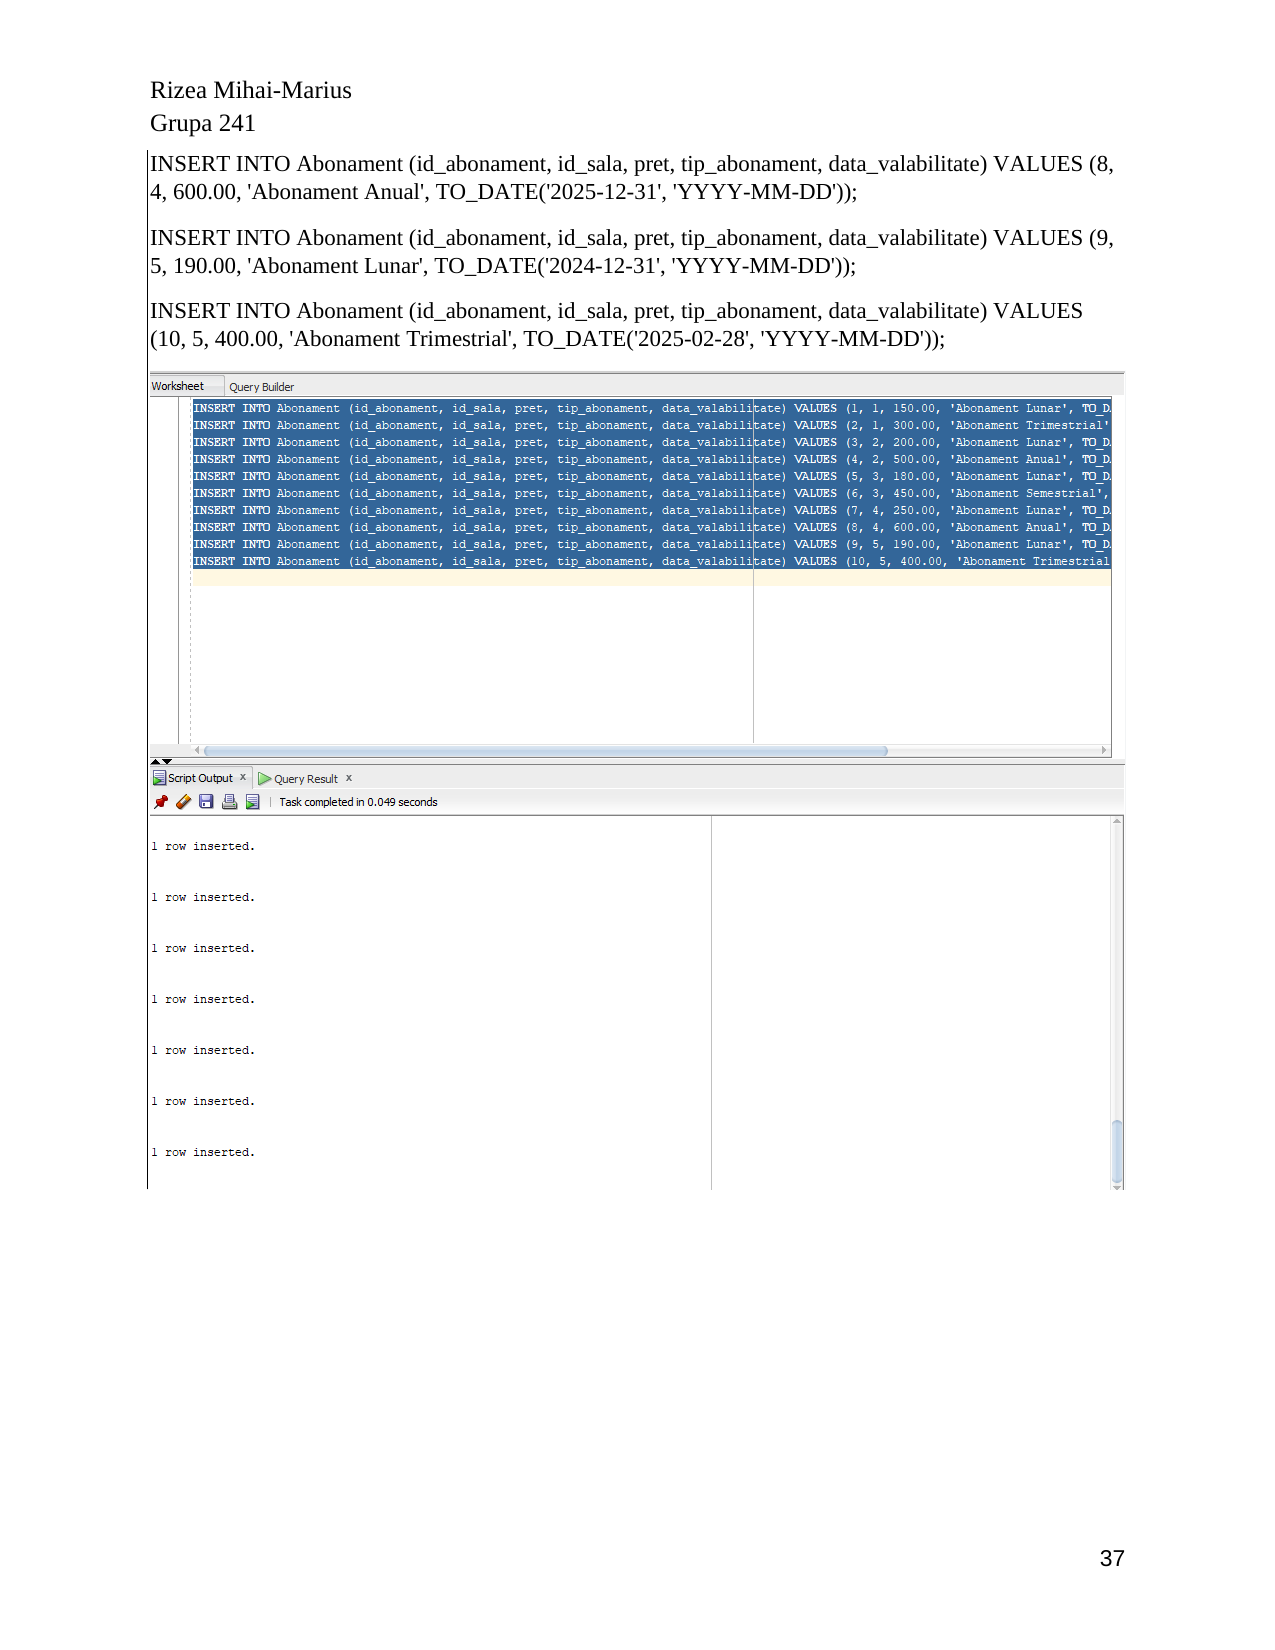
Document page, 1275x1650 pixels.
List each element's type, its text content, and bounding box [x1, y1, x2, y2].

text INSERT INTO Abonament (id_abonament, id_sala, pret, tip_abonament, data_valabilitate) VALUES (9, 5, 190.00, 'Abonament Lunar', TO_DATE('2024-12-31', 'YYYY-MM-DD')); [148, 223, 1125, 278]
picture [150, 370, 1125, 1190]
text INSERT INTO Abonament (id_abonament, id_sala, pret, tip_abonament, data_valabilitate) VALUES (10, 5, 400.00, 'Abonament Trimestrial', TO_DATE('2025-02-28', 'YYYY-MM-DD')); [148, 297, 1125, 352]
text INSERT INTO Abonament (id_abonament, id_sala, pret, tip_abonament, data_valabilitate) VALUES (8, 4, 600.00, 'Abonament Anual', TO_DATE('2025-12-31', 'YYYY-MM-DD')); [150, 150, 1125, 205]
